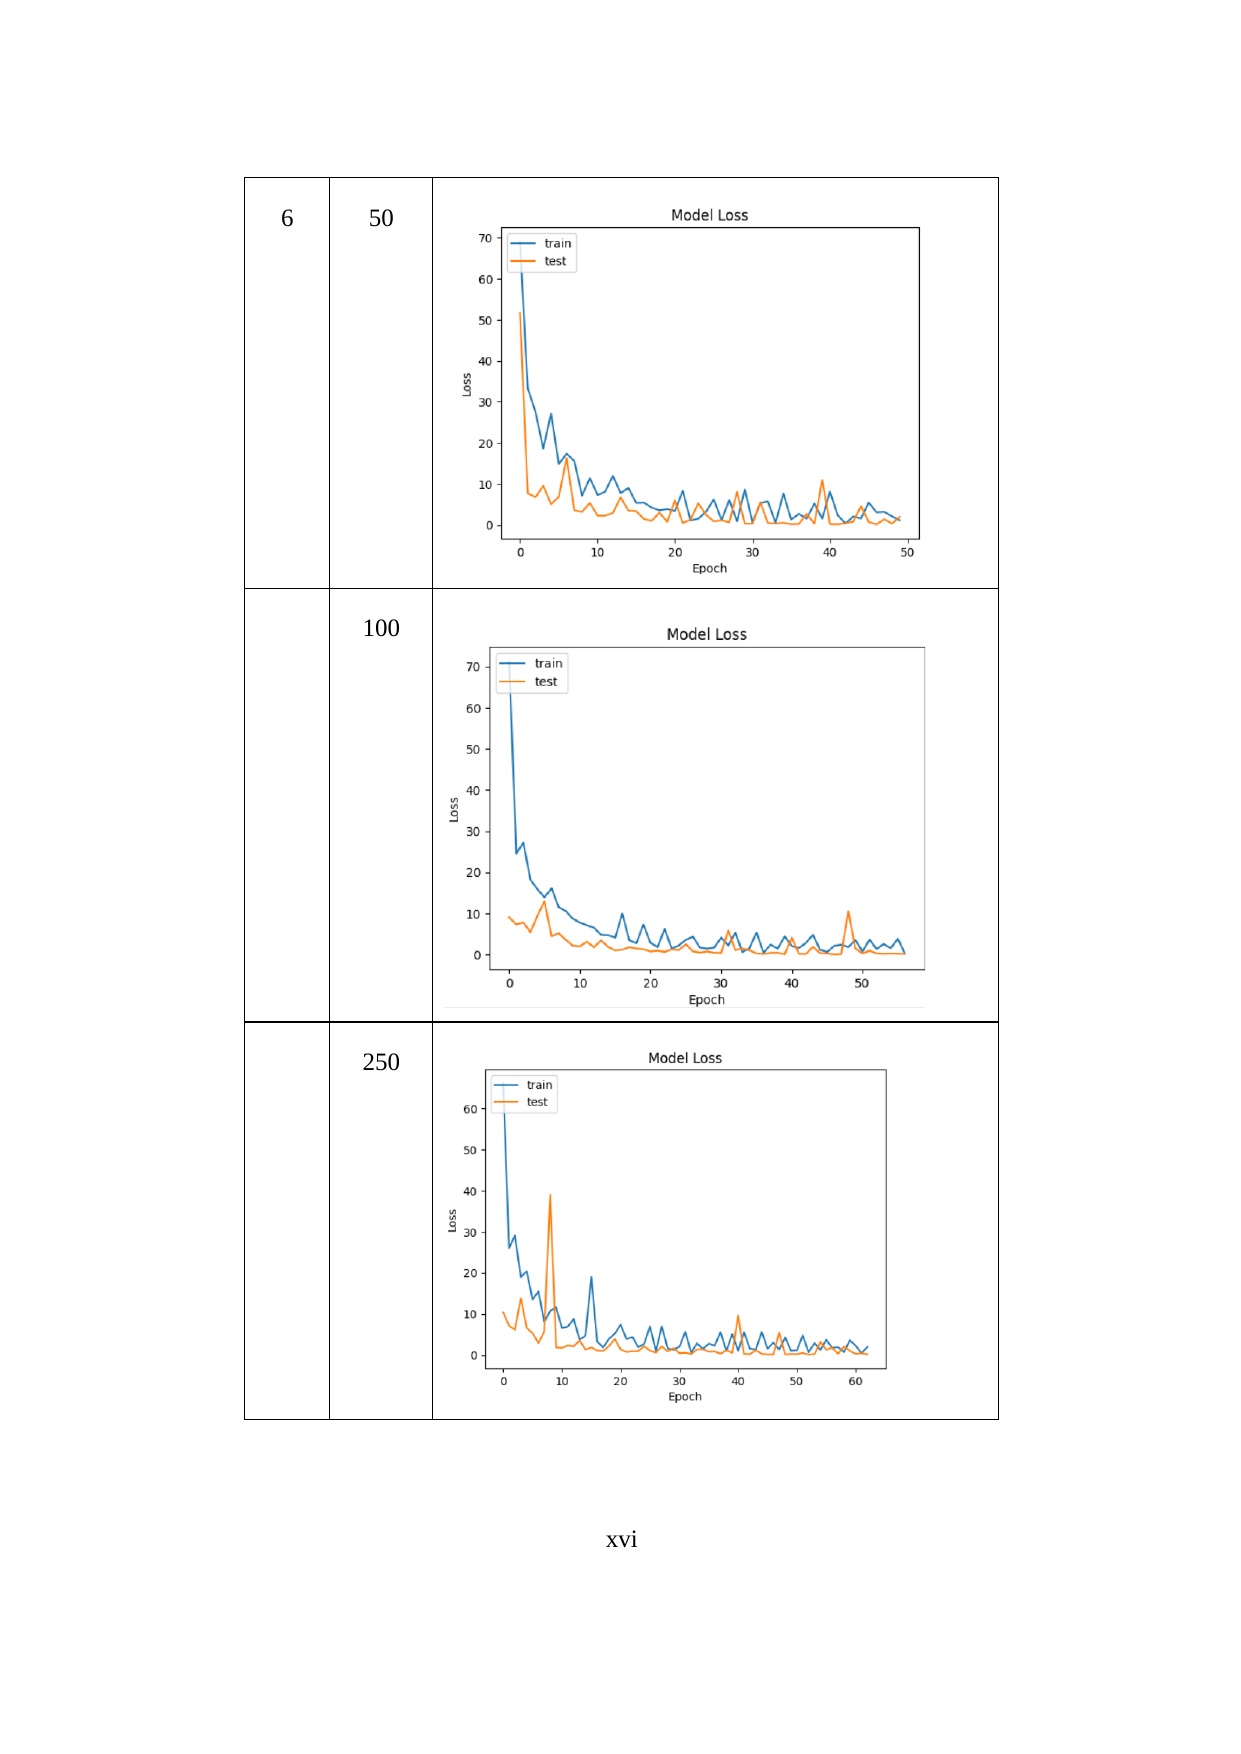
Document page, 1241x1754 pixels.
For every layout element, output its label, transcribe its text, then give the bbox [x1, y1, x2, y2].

table_cell 6 [245, 178, 329, 587]
table_cell [245, 589, 329, 1021]
table_cell 250 [330, 1023, 432, 1419]
table_cell 50 [330, 178, 432, 587]
picture [443, 1047, 889, 1405]
picture [443, 203, 926, 574]
table_cell [433, 1023, 998, 1419]
table_cell [433, 589, 998, 1021]
picture [443, 613, 926, 1008]
table_cell [245, 1023, 329, 1419]
table_cell 100 [330, 589, 432, 1021]
table_cell [433, 178, 998, 587]
